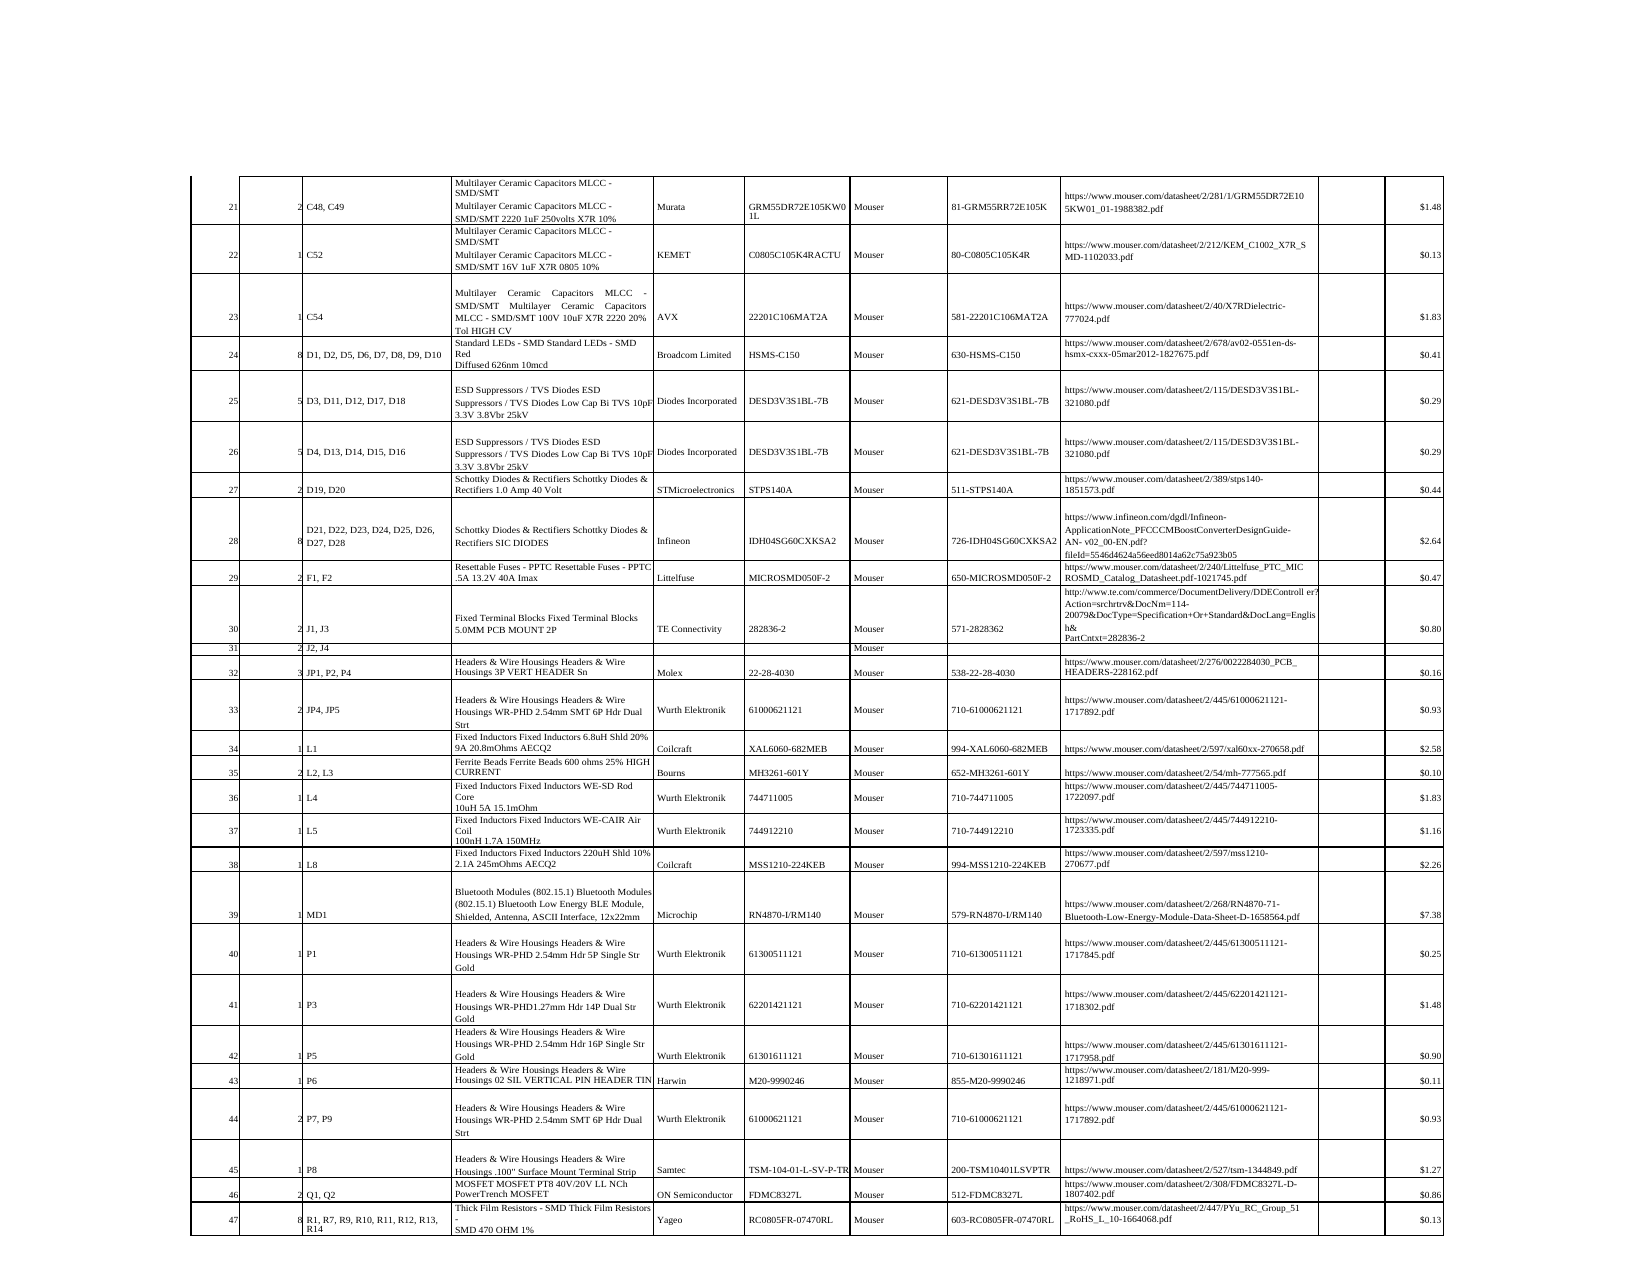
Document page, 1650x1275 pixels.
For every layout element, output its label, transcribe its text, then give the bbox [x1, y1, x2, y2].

table_header Mouser [851, 177, 947, 224]
table_cell [654, 644, 744, 655]
table_header https://www.mouser.com/datasheet/2/281/1/GRM55DR72E10 5KW01_01-1988382.pdf [1061, 177, 1318, 224]
table_cell Mouser [851, 1089, 947, 1138]
table_cell IDH04SG60CXKSA2 [745, 498, 849, 560]
table_cell 200-TSM10401LSVPTR [948, 1140, 1060, 1177]
table_cell 282836-2 [745, 586, 849, 643]
table_cell Diodes Incorporated [654, 371, 744, 421]
table_cell 22 [192, 225, 239, 273]
table_cell https://www.mouser.com/datasheet/2/115/DESD3V3S1BL- 321080.pdf [1061, 371, 1318, 421]
table_cell 710-744711005 [948, 780, 1060, 813]
table_cell [452, 644, 653, 655]
table_cell 1 [240, 924, 302, 973]
table_cell 1 [240, 731, 302, 755]
table_cell C0805C105K4RACTU [745, 225, 849, 273]
table_cell FDMC8327L [745, 1178, 849, 1201]
table_cell 24 [192, 337, 239, 370]
table_cell [1319, 274, 1384, 336]
table_cell ESD Suppressors / TVS Diodes ESD Suppressors / TVS Diodes Low Cap Bi TVS 10pF 3.3V 3.8Vbr 25kV [452, 422, 653, 472]
table_cell https://www.mouser.com/datasheet/2/40/X7RDielectric- 777024.pdf [1061, 274, 1318, 336]
table_cell [1319, 1140, 1384, 1177]
table_cell $1.48 [1386, 975, 1443, 1024]
table_cell JP1, P2, P4 [303, 656, 451, 679]
table_cell [1319, 975, 1384, 1024]
table_cell D3, D11, D12, D17, D18 [303, 371, 451, 421]
table_cell F1, F2 [303, 561, 451, 584]
table_cell STPS140A [745, 473, 849, 497]
table_cell TE Connectivity [654, 586, 744, 643]
table_cell P7, P9 [303, 1089, 451, 1138]
table_cell 710-61000621121 [948, 680, 1060, 730]
table_cell P1 [303, 924, 451, 973]
table_cell Resettable Fuses - PPTC Resettable Fuses - PPTC .5A 13.2V 40A Imax [452, 561, 653, 584]
table_header $1.48 [1386, 177, 1443, 224]
table_header [1319, 177, 1384, 224]
table_cell 5 [240, 422, 302, 472]
table_cell 652-MH3261-601Y [948, 756, 1060, 779]
table_cell Headers & Wire Housings Headers & Wire Housings .100" Surface Mount Terminal Strip [452, 1140, 653, 1177]
table_cell Headers & Wire Housings Headers & Wire Housings WR-PHD 2.54mm Hdr 16P Single Str Gold [452, 1026, 653, 1063]
table_cell [1319, 337, 1384, 370]
table_cell 512-FDMC8327L [948, 1178, 1060, 1201]
table_cell $2.58 [1386, 731, 1443, 755]
table_cell 44 [192, 1089, 239, 1138]
table_cell $7.38 [1386, 872, 1443, 922]
table_cell 744711005 [745, 780, 849, 813]
table_cell $0.10 [1386, 756, 1443, 779]
table_cell https://www.mouser.com/datasheet/2/445/61000621121- 1717892.pdf [1061, 680, 1318, 730]
table_cell Fixed Inductors Fixed Inductors 6.8uH Shld 20% 9A 20.8mOhms AECQ2 [452, 731, 653, 755]
table_cell $0.11 [1386, 1064, 1443, 1087]
table_cell [1319, 872, 1384, 922]
table_cell P6 [303, 1064, 451, 1087]
table_cell 2 [240, 561, 302, 584]
table_cell Headers & Wire Housings Headers & Wire Housings WR-PHD1.27mm Hdr 14P Dual Str Gold [452, 975, 653, 1024]
table_cell [1319, 422, 1384, 472]
table_cell Mouser [851, 422, 947, 472]
table_cell Infineon [654, 498, 744, 560]
table_cell 25 [192, 371, 239, 421]
table_cell https://www.mouser.com/datasheet/2/678/av02-0551en-ds- hsmx-cxxx-05mar2012-1827675.pdf [1061, 337, 1318, 370]
table_cell Headers & Wire Housings Headers & Wire Housings WR-PHD 2.54mm Hdr 5P Single Str Gold [452, 924, 653, 973]
table_cell Wurth Elektronik [654, 1089, 744, 1138]
table_cell [1319, 731, 1384, 755]
table_cell AVX [654, 274, 744, 336]
table_cell 603-RC0805FR-07470RL [948, 1203, 1060, 1235]
table_cell Wurth Elektronik [654, 1026, 744, 1063]
table_cell 37 [192, 814, 239, 846]
table_cell Bluetooth Modules (802.15.1) Bluetooth Modules (802.15.1) Bluetooth Low Energy BLE Module, Shielded, Antenna, ASCII Interface, 12x22mm [452, 872, 653, 922]
table_cell https://www.mouser.com/datasheet/2/240/Littelfuse_PTC_MIC ROSMD_Catalog_Datasheet.pdf-1021745.pdf [1061, 561, 1318, 584]
table_cell MSS1210-224KEB [745, 848, 849, 871]
table_cell https://www.mouser.com/datasheet/2/597/xal60xx-270658.pdf [1061, 731, 1318, 755]
table_cell https://www.mouser.com/datasheet/2/276/0022284030_PCB_ HEADERS-228162.pdf [1061, 656, 1318, 679]
table_cell Mouser [851, 756, 947, 779]
table_cell Mouser [851, 586, 947, 643]
table_cell C54 [303, 274, 451, 336]
table_cell Q1, Q2 [303, 1178, 451, 1201]
table_cell Mouser [851, 274, 947, 336]
table_cell 61301611121 [745, 1026, 849, 1063]
table_cell [1319, 1089, 1384, 1138]
table_cell Mouser [851, 731, 947, 755]
table_cell [1386, 644, 1443, 655]
table_cell https://www.mouser.com/datasheet/2/308/FDMC8327L-D- 1807402.pdf [1061, 1178, 1318, 1201]
table_cell Headers & Wire Housings Headers & Wire Housings 3P VERT HEADER Sn [452, 656, 653, 679]
table_cell [1319, 1026, 1384, 1063]
table_cell 710-61000621121 [948, 1089, 1060, 1138]
table_cell $0.93 [1386, 680, 1443, 730]
table_cell KEMET [654, 225, 744, 273]
table_cell 80-C0805C105K4R [948, 225, 1060, 273]
table_cell $0.41 [1386, 337, 1443, 370]
table_cell https://www.mouser.com/datasheet/2/445/744912210- 1723335.pdf [1061, 814, 1318, 846]
table_cell Fixed Inductors Fixed Inductors WE-CAIR Air Coil 100nH 1.7A 150MHz [452, 814, 653, 846]
table_cell 1 [240, 1026, 302, 1063]
table_cell 744912210 [745, 814, 849, 846]
table_header 21 [192, 176, 239, 224]
table_cell [1319, 561, 1384, 584]
table_cell RN4870-I/RM140 [745, 872, 849, 922]
table_cell 22-28-4030 [745, 656, 849, 679]
table_cell https://www.mouser.com/datasheet/2/445/61300511121- 1717845.pdf [1061, 924, 1318, 973]
table_cell 61000621121 [745, 1089, 849, 1138]
table_cell 36 [192, 780, 239, 813]
table_cell 1 [240, 780, 302, 813]
table_cell https://www.mouser.com/datasheet/2/527/tsm-1344849.pdf [1061, 1140, 1318, 1177]
table_cell 62201421121 [745, 975, 849, 1024]
table_cell 33 [192, 680, 239, 730]
table_header GRM55DR72E105KW01L [745, 177, 849, 224]
table_cell 994-MSS1210-224KEB [948, 848, 1060, 871]
table_cell Wurth Elektronik [654, 814, 744, 846]
table_cell [1319, 644, 1384, 655]
table_cell 26 [192, 422, 239, 472]
table_cell 40 [192, 924, 239, 973]
table_cell Samtec [654, 1140, 744, 1177]
table_cell 45 [192, 1140, 239, 1177]
table_cell 29 [192, 561, 239, 584]
table_header 2 [240, 177, 302, 224]
table_cell $0.47 [1386, 561, 1443, 584]
table_cell MICROSMD050F-2 [745, 561, 849, 584]
table_cell C52 [303, 225, 451, 273]
table_cell 32 [192, 656, 239, 679]
table_cell https://www.mouser.com/datasheet/2/181/M20-999- 1218971.pdf [1061, 1064, 1318, 1087]
table_cell $0.80 [1386, 586, 1443, 643]
table_cell Wurth Elektronik [654, 924, 744, 973]
table_cell 28 [192, 498, 239, 560]
table_cell [1319, 756, 1384, 779]
table_cell RC0805FR-07470RL [745, 1203, 849, 1235]
table_cell 650-MICROSMD050F-2 [948, 561, 1060, 584]
table_cell [1319, 780, 1384, 813]
table_cell DESD3V3S1BL-7B [745, 422, 849, 472]
table_cell 1 [240, 1064, 302, 1087]
table_cell https://www.mouser.com/datasheet/2/268/RN4870-71- Bluetooth-Low-Energy-Module-Data-Sheet-D-1658564.pdf [1061, 872, 1318, 922]
table_cell Broadcom Limited [654, 337, 744, 370]
table_cell https://www.mouser.com/datasheet/2/445/61000621121- 1717892.pdf [1061, 1089, 1318, 1138]
table_cell Mouser [851, 225, 947, 273]
table_cell 41 [192, 975, 239, 1024]
table_cell L4 [303, 780, 451, 813]
table_cell Fixed Inductors Fixed Inductors 220uH Shld 10% 2.1A 245mOhms AECQ2 [452, 848, 653, 871]
table_cell 46 [192, 1178, 239, 1201]
table_cell ON Semiconductor [654, 1178, 744, 1201]
table_cell http://www.te.com/commerce/DocumentDelivery/DDEControll er?Action=srchrtrv&DocNm=114- 20079&DocType=Specification+Or+Standard&DocLang=English& PartCntxt=282836-2 [1061, 586, 1318, 643]
table_cell 855-M20-9990246 [948, 1064, 1060, 1087]
table_cell 710-61301611121 [948, 1026, 1060, 1063]
table_cell Ferrite Beads Ferrite Beads 600 ohms 25% HIGH CURRENT [452, 756, 653, 779]
table_cell $0.86 [1386, 1178, 1443, 1201]
table_cell [1319, 924, 1384, 973]
table_cell Mouser [851, 680, 947, 730]
table_cell P5 [303, 1026, 451, 1063]
table_cell 1 [240, 975, 302, 1024]
table_cell [1319, 848, 1384, 871]
table_cell https://www.mouser.com/datasheet/2/212/KEM_C1002_X7R_S MD-1102033.pdf [1061, 225, 1318, 273]
table_cell 43 [192, 1064, 239, 1087]
table_cell Mouser [851, 1064, 947, 1087]
table_cell 726-IDH04SG60CXKSA2 [948, 498, 1060, 560]
table_cell Schottky Diodes & Rectifiers Schottky Diodes & Rectifiers 1.0 Amp 40 Volt [452, 473, 653, 497]
table_cell https://www.mouser.com/datasheet/2/54/mh-777565.pdf [1061, 756, 1318, 779]
table_cell Wurth Elektronik [654, 680, 744, 730]
table_cell 2 [240, 473, 302, 497]
table_header Murata [654, 177, 744, 224]
table_cell Fixed Inductors Fixed Inductors WE-SD Rod Core 10uH 5A 15.1mOhm [452, 780, 653, 813]
table_cell 1 [240, 225, 302, 273]
table_cell $0.90 [1386, 1026, 1443, 1063]
table_cell DESD3V3S1BL-7B [745, 371, 849, 421]
table_cell [1319, 225, 1384, 273]
table_cell Mouser [851, 780, 947, 813]
table_cell $1.83 [1386, 780, 1443, 813]
table_cell 1 [240, 848, 302, 871]
table_cell $2.64 [1386, 498, 1443, 560]
table_cell MD1 [303, 872, 451, 922]
table_cell 630-HSMS-C150 [948, 337, 1060, 370]
table_cell Coilcraft [654, 731, 744, 755]
table_cell MH3261-601Y [745, 756, 849, 779]
table_cell P8 [303, 1140, 451, 1177]
table_cell 8 [240, 337, 302, 370]
table_cell Schottky Diodes & Rectifiers Schottky Diodes & Rectifiers SIC DIODES [452, 498, 653, 560]
table_cell 1 [240, 814, 302, 846]
table_cell 61000621121 [745, 680, 849, 730]
table_cell 710-61300511121 [948, 924, 1060, 973]
table_cell [1319, 371, 1384, 421]
table_cell R1, R7, R9, R10, R11, R12, R13, R14 [303, 1203, 451, 1235]
table_cell 2 [240, 756, 302, 779]
table_cell [1319, 680, 1384, 730]
table_header Multilayer Ceramic Capacitors MLCC - SMD/SMT Multilayer Ceramic Capacitors MLCC - SMD/SMT 2220 1uF 250volts X7R 10% [452, 177, 653, 224]
table_cell L8 [303, 848, 451, 871]
table_cell 2 [240, 680, 302, 730]
table_cell HSMS-C150 [745, 337, 849, 370]
table_cell $2.26 [1386, 848, 1443, 871]
table_cell 42 [192, 1026, 239, 1063]
table_cell https://www.mouser.com/datasheet/2/115/DESD3V3S1BL- 321080.pdf [1061, 422, 1318, 472]
table_cell 621-DESD3V3S1BL-7B [948, 422, 1060, 472]
table_cell Mouser [851, 498, 947, 560]
table_cell D19, D20 [303, 473, 451, 497]
table_cell 22201C106MAT2A [745, 274, 849, 336]
table_cell $0.29 [1386, 371, 1443, 421]
table_cell $0.13 [1386, 225, 1443, 273]
table_cell [1319, 586, 1384, 643]
table_cell 23 [192, 274, 239, 336]
table_cell https://www.infineon.com/dgdl/Infineon- ApplicationNote_PFCCCMBoostConverterDesignGuide-AN- v02_00-EN.pdf?fileId=5546d4624a56eed8014a62c75a923b05 [1061, 498, 1318, 560]
table_cell ESD Suppressors / TVS Diodes ESD Suppressors / TVS Diodes Low Cap Bi TVS 10pF 3.3V 3.8Vbr 25kV [452, 371, 653, 421]
table_cell P3 [303, 975, 451, 1024]
table_cell L2, L3 [303, 756, 451, 779]
table_cell Headers & Wire Housings Headers & Wire Housings WR-PHD 2.54mm SMT 6P Hdr Dual Strt [452, 1089, 653, 1138]
table_cell Molex [654, 656, 744, 679]
table_cell 34 [192, 731, 239, 755]
table_cell 710-62201421121 [948, 975, 1060, 1024]
table_cell Coilcraft [654, 848, 744, 871]
table_cell $1.16 [1386, 814, 1443, 846]
table_cell [1319, 1203, 1384, 1235]
table_cell https://www.mouser.com/datasheet/2/445/744711005- 1722097.pdf [1061, 780, 1318, 813]
table_cell 579-RN4870-I/RM140 [948, 872, 1060, 922]
table_cell MOSFET MOSFET PT8 40V/20V LL NCh PowerTrench MOSFET [452, 1178, 653, 1201]
table_cell https://www.mouser.com/datasheet/2/445/61301611121- 1717958.pdf [1061, 1026, 1318, 1063]
table_cell 1 [240, 1140, 302, 1177]
table_cell 538-22-28-4030 [948, 656, 1060, 679]
table_cell D4, D13, D14, D15, D16 [303, 422, 451, 472]
table_cell 8 [240, 498, 302, 560]
table_cell 2 [240, 1178, 302, 1201]
table_cell Mouser [851, 814, 947, 846]
table_cell 3 [240, 656, 302, 679]
table_cell https://www.mouser.com/datasheet/2/445/62201421121- 1718302.pdf [1061, 975, 1318, 1024]
table_cell Mouser [851, 561, 947, 584]
table_cell TSM-104-01-L-SV-P-TR [745, 1140, 849, 1177]
table_cell [948, 644, 1060, 655]
table_cell D21, D22, D23, D24, D25, D26, D27, D28 [303, 498, 451, 560]
table_cell [1319, 656, 1384, 679]
table_cell $0.13 [1386, 1203, 1443, 1235]
table_cell 2 [240, 1089, 302, 1138]
table_cell https://www.mouser.com/datasheet/2/447/PYu_RC_Group_51 _RoHS_L_10-1664068.pdf [1061, 1203, 1318, 1235]
table_cell Littelfuse [654, 561, 744, 584]
table_cell 30 [192, 586, 239, 643]
table_cell 710-744912210 [948, 814, 1060, 846]
table_cell 581-22201C106MAT2A [948, 274, 1060, 336]
table_cell 2 [240, 586, 302, 643]
table_cell Harwin [654, 1064, 744, 1087]
table_cell 1 [240, 872, 302, 922]
table_cell D1, D2, D5, D6, D7, D8, D9, D10 [303, 337, 451, 370]
table_cell Mouser [851, 872, 947, 922]
table_cell Mouser [851, 473, 947, 497]
table_cell 621-DESD3V3S1BL-7B [948, 371, 1060, 421]
table_cell Standard LEDs - SMD Standard LEDs - SMD Red Diffused 626nm 10mcd [452, 337, 653, 370]
table_cell $0.16 [1386, 656, 1443, 679]
table_cell L1 [303, 731, 451, 755]
table_cell 35 [192, 756, 239, 779]
table_cell L5 [303, 814, 451, 846]
table_cell 27 [192, 473, 239, 497]
table_cell Yageo [654, 1203, 744, 1235]
table_cell STMicroelectronics [654, 473, 744, 497]
table_cell [1319, 814, 1384, 846]
table_cell Bourns [654, 756, 744, 779]
table_cell [745, 644, 849, 655]
table_cell 8 [240, 1203, 302, 1235]
table_cell Multilayer Ceramic Capacitors MLCC - SMD/SMT Multilayer Ceramic Capacitors MLCC - SMD/SMT 100V 10uF X7R 2220 20% Tol HIGH CV [452, 274, 653, 336]
table_cell $0.29 [1386, 422, 1443, 472]
table_cell [1061, 644, 1318, 655]
table_cell Mouser [851, 924, 947, 973]
table_cell 61300511121 [745, 924, 849, 973]
table_cell Thick Film Resistors - SMD Thick Film Resistors - SMD 470 OHM 1% [452, 1203, 653, 1235]
table_header C48, C49 [303, 177, 451, 224]
table_cell XAL6060-682MEB [745, 731, 849, 755]
table_cell Mouser [851, 1140, 947, 1177]
table_cell [1319, 1064, 1384, 1087]
table_cell Multilayer Ceramic Capacitors MLCC - SMD/SMT Multilayer Ceramic Capacitors MLCC - SMD/SMT 16V 1uF X7R 0805 10% [452, 225, 653, 273]
table_cell Mouser [851, 337, 947, 370]
table_cell $0.25 [1386, 924, 1443, 973]
table_cell $0.44 [1386, 473, 1443, 497]
table_cell [1319, 498, 1384, 560]
table_cell https://www.mouser.com/datasheet/2/389/stps140- 1851573.pdf [1061, 473, 1318, 497]
table_cell 994-XAL6060-682MEB [948, 731, 1060, 755]
table_cell 47 [192, 1203, 239, 1235]
table_cell Mouser [851, 848, 947, 871]
table_cell 511-STPS140A [948, 473, 1060, 497]
table_cell Mouser [851, 975, 947, 1024]
table_cell Fixed Terminal Blocks Fixed Terminal Blocks 5.0MM PCB MOUNT 2P [452, 586, 653, 643]
table_cell 1 [240, 274, 302, 336]
table_cell $0.93 [1386, 1089, 1443, 1138]
table_cell Wurth Elektronik [654, 780, 744, 813]
table_cell 39 [192, 872, 239, 922]
table_cell Headers & Wire Housings Headers & Wire Housings WR-PHD 2.54mm SMT 6P Hdr Dual Strt [452, 680, 653, 730]
table_cell Wurth Elektronik [654, 975, 744, 1024]
table_cell https://www.mouser.com/datasheet/2/597/mss1210- 270677.pdf [1061, 848, 1318, 871]
table_cell $1.83 [1386, 274, 1443, 336]
table_cell 571-2828362 [948, 586, 1060, 643]
table_cell M20-9990246 [745, 1064, 849, 1087]
table_header 81-GRM55RR72E105K [948, 177, 1060, 224]
table_cell [1319, 473, 1384, 497]
table_cell Mouser [851, 1026, 947, 1063]
table_cell Microchip [654, 872, 744, 922]
table_cell Mouser [851, 1203, 947, 1235]
table_cell Mouser [851, 1178, 947, 1201]
table_cell Mouser [851, 371, 947, 421]
table_cell JP4, JP5 [303, 680, 451, 730]
table_cell Diodes Incorporated [654, 422, 744, 472]
table_cell J1, J3 [303, 586, 451, 643]
table_cell 38 [192, 848, 239, 871]
table_cell Mouser [851, 656, 947, 679]
table_cell 5 [240, 371, 302, 421]
table_cell $1.27 [1386, 1140, 1443, 1177]
table_cell [1319, 1178, 1384, 1201]
